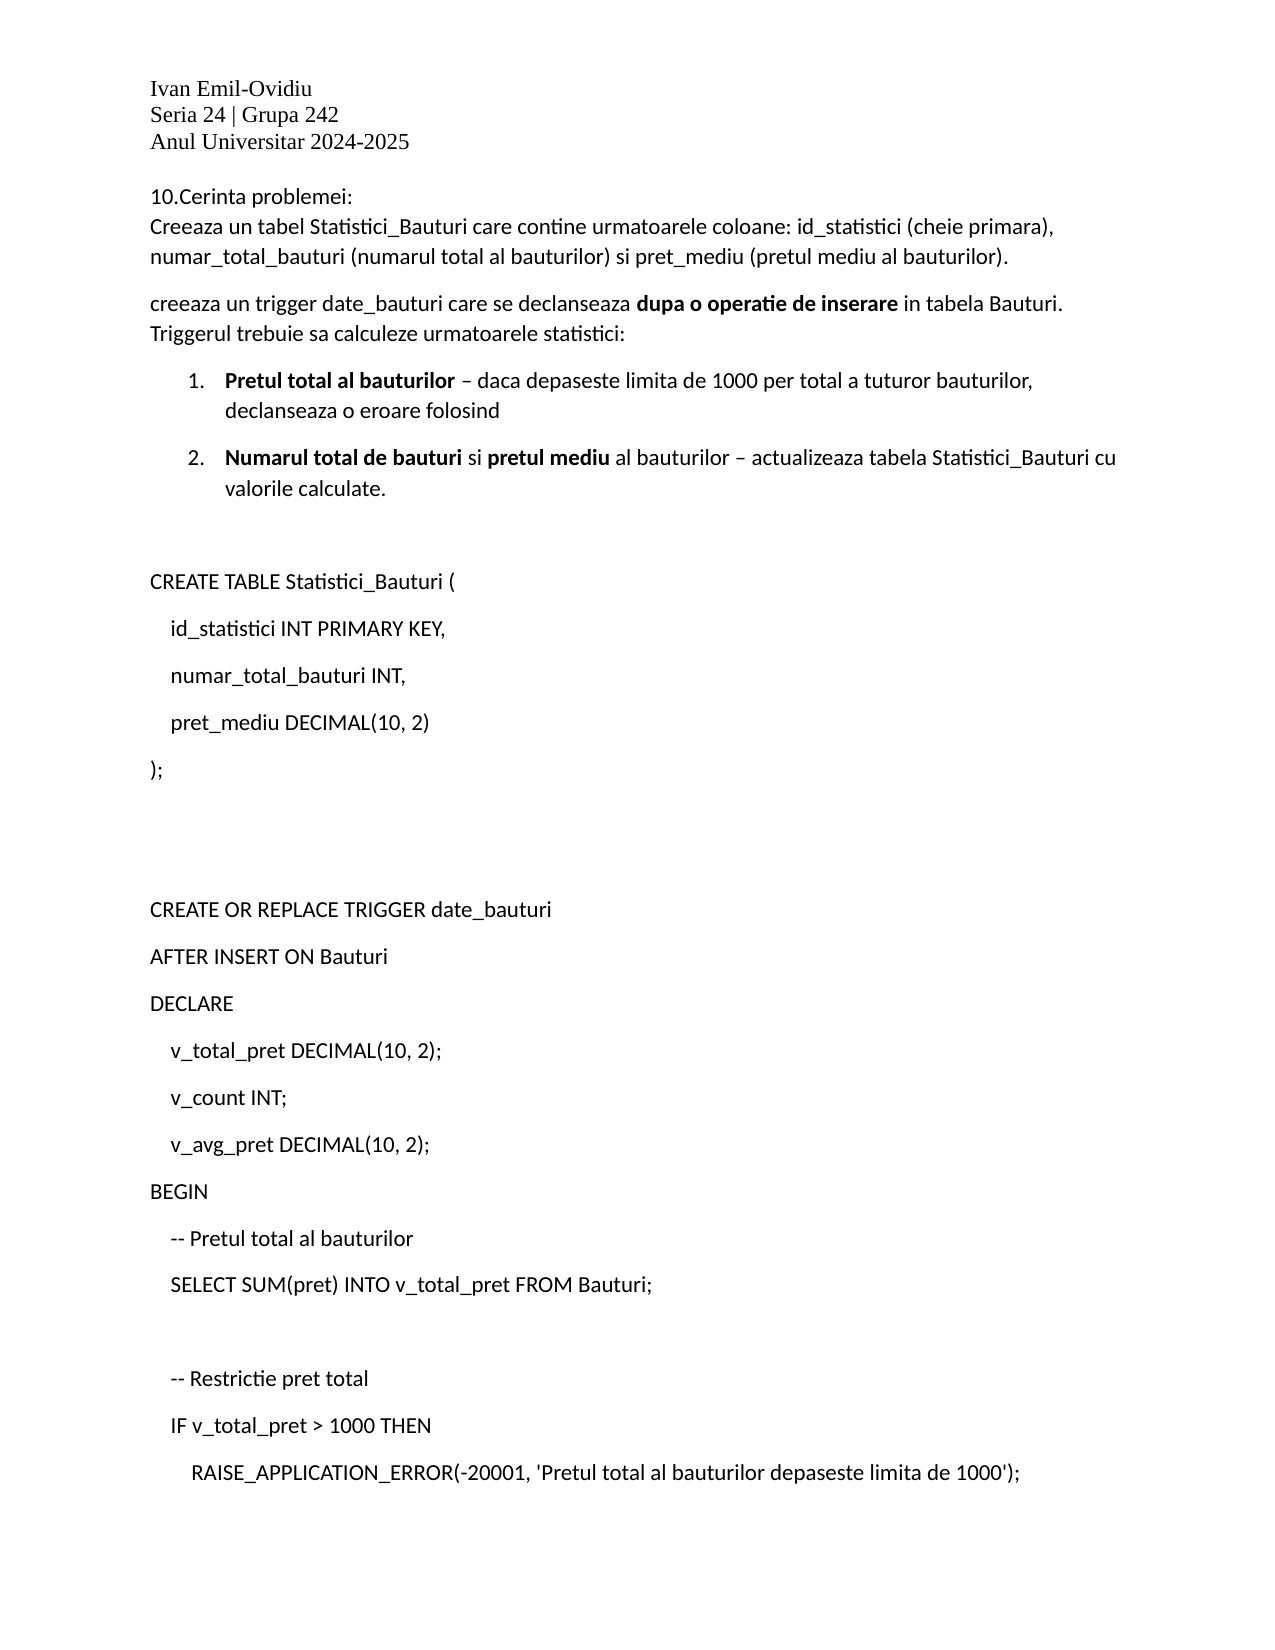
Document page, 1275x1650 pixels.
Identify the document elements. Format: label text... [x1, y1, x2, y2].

text numar_total_bauturi INT, [150, 661, 1125, 689]
text AFTER INSERT ON Bauturi [150, 942, 1125, 971]
text id_statistici INT PRIMARY KEY, [150, 614, 1125, 642]
text CREATE TABLE Statistici_Bauturi ( [150, 567, 1125, 596]
text -- Pretul total al bauturilor [150, 1224, 1125, 1252]
text RAISE_APPLICATION_ERROR(-20001, 'Pretul total al bauturilor depaseste limita de 1000'); [150, 1458, 1125, 1486]
text ); [150, 755, 1125, 783]
text v_count INT; [150, 1083, 1125, 1111]
list Numarul total de bauturi si pretul mediu al bauturilor – actualizeaza tabela Statistici_Bauturi cu valorile calculate. [187, 443, 1125, 502]
text BEGIN [150, 1177, 1125, 1205]
text v_avg_pret DECIMAL(10, 2); [150, 1130, 1125, 1158]
text v_total_pret DECIMAL(10, 2); [150, 1036, 1125, 1064]
text DECLARE [150, 989, 1125, 1017]
list Pretul total al bauturilor – daca depaseste limita de 1000 per total a tuturor bauturilor, declanseaza o eroare folosind [187, 366, 1125, 425]
text -- Restrictie pret total [150, 1364, 1125, 1392]
text pret_mediu DECIMAL(10, 2) [150, 708, 1125, 736]
text CREATE OR REPLACE TRIGGER date_bauturi [150, 896, 1125, 924]
text IF v_total_pret > 1000 THEN [150, 1411, 1125, 1439]
text 10.Cerinta problemei: Creeaza un tabel Statistici_Bauturi care contine urmatoarele coloane: id_statistici (cheie primara), numar_total_bauturi (numarul total al bauturilor) si pret_mediu (pretul mediu al bauturilor). [150, 182, 1125, 271]
text creeaza un trigger date_bauturi care se declanseaza dupa o operatie de inserare in tabela Bauturi. Triggerul trebuie sa calculeze urmatoarele statistici: [150, 289, 1125, 348]
text SELECT SUM(pret) INTO v_total_pret FROM Bauturi; [150, 1271, 1125, 1299]
